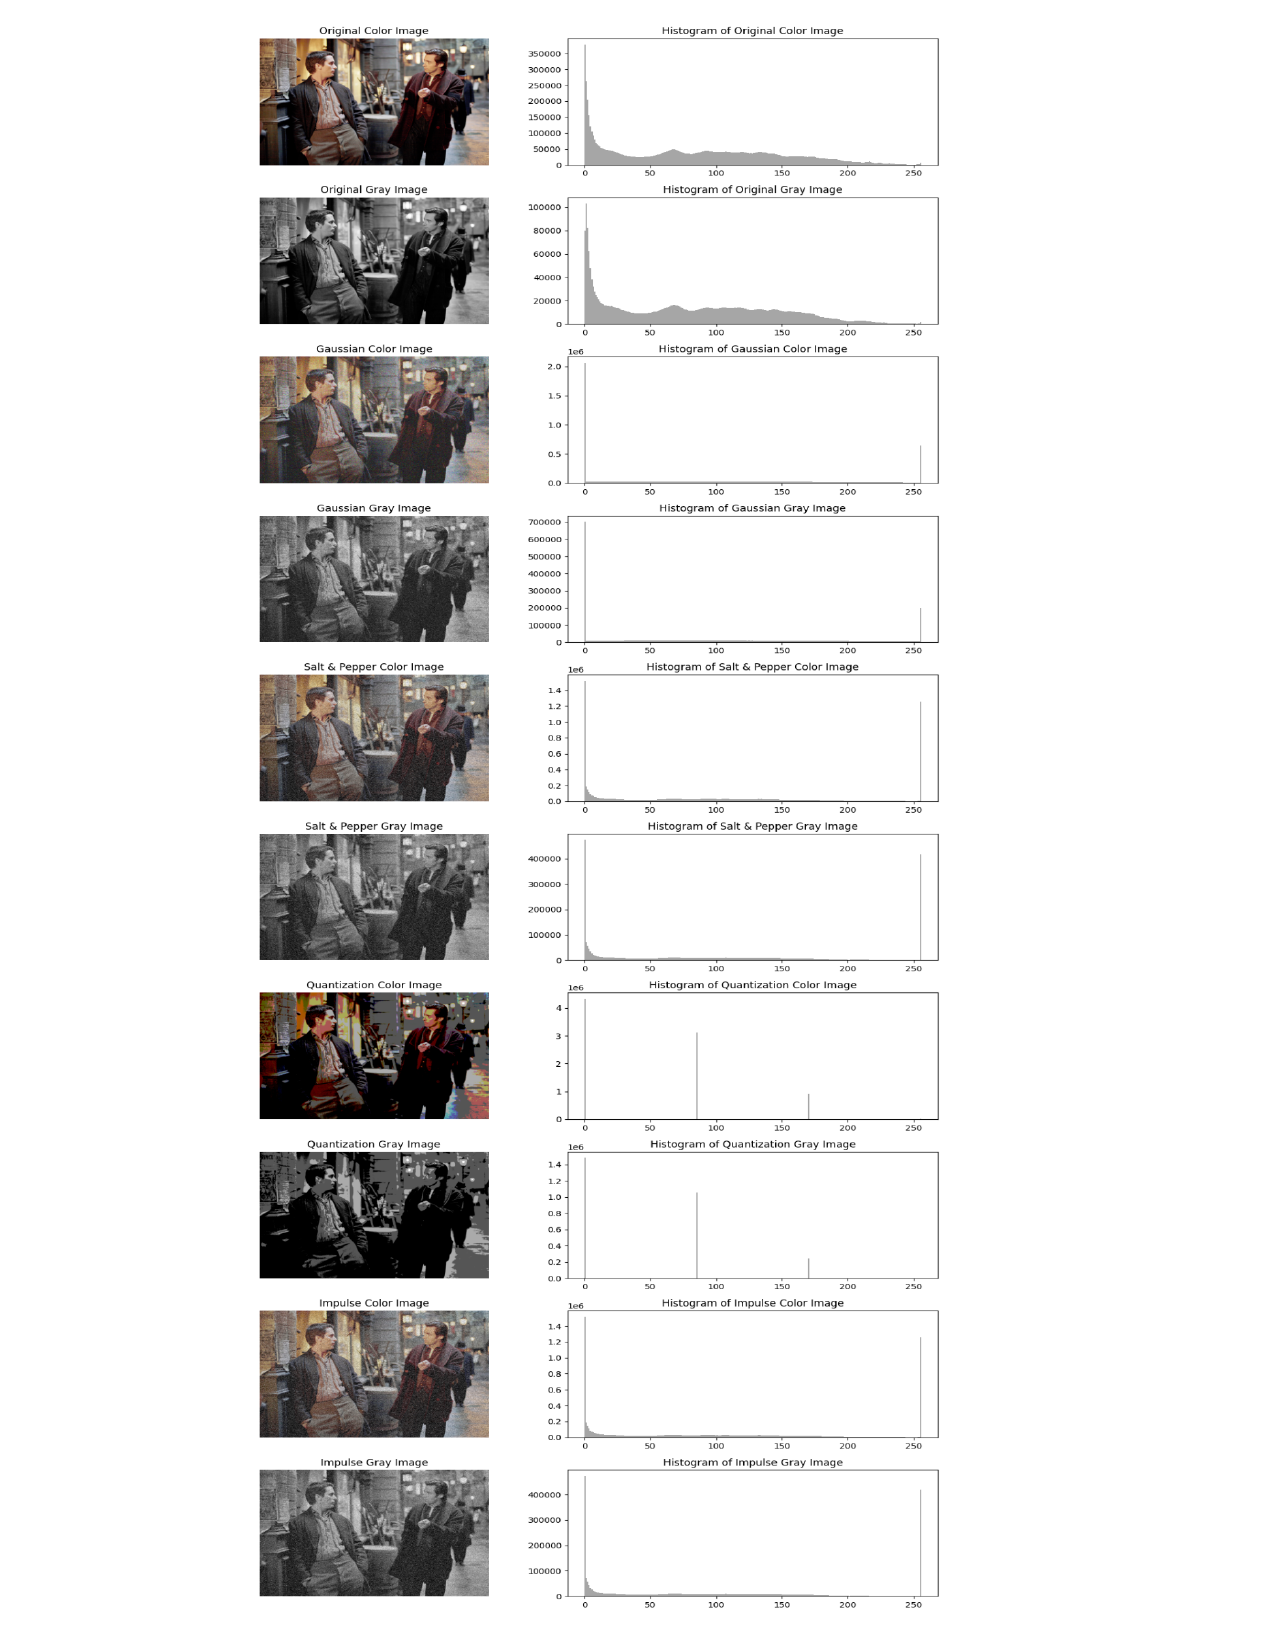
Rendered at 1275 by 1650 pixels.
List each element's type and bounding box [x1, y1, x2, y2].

picture [253, 21, 944, 1614]
